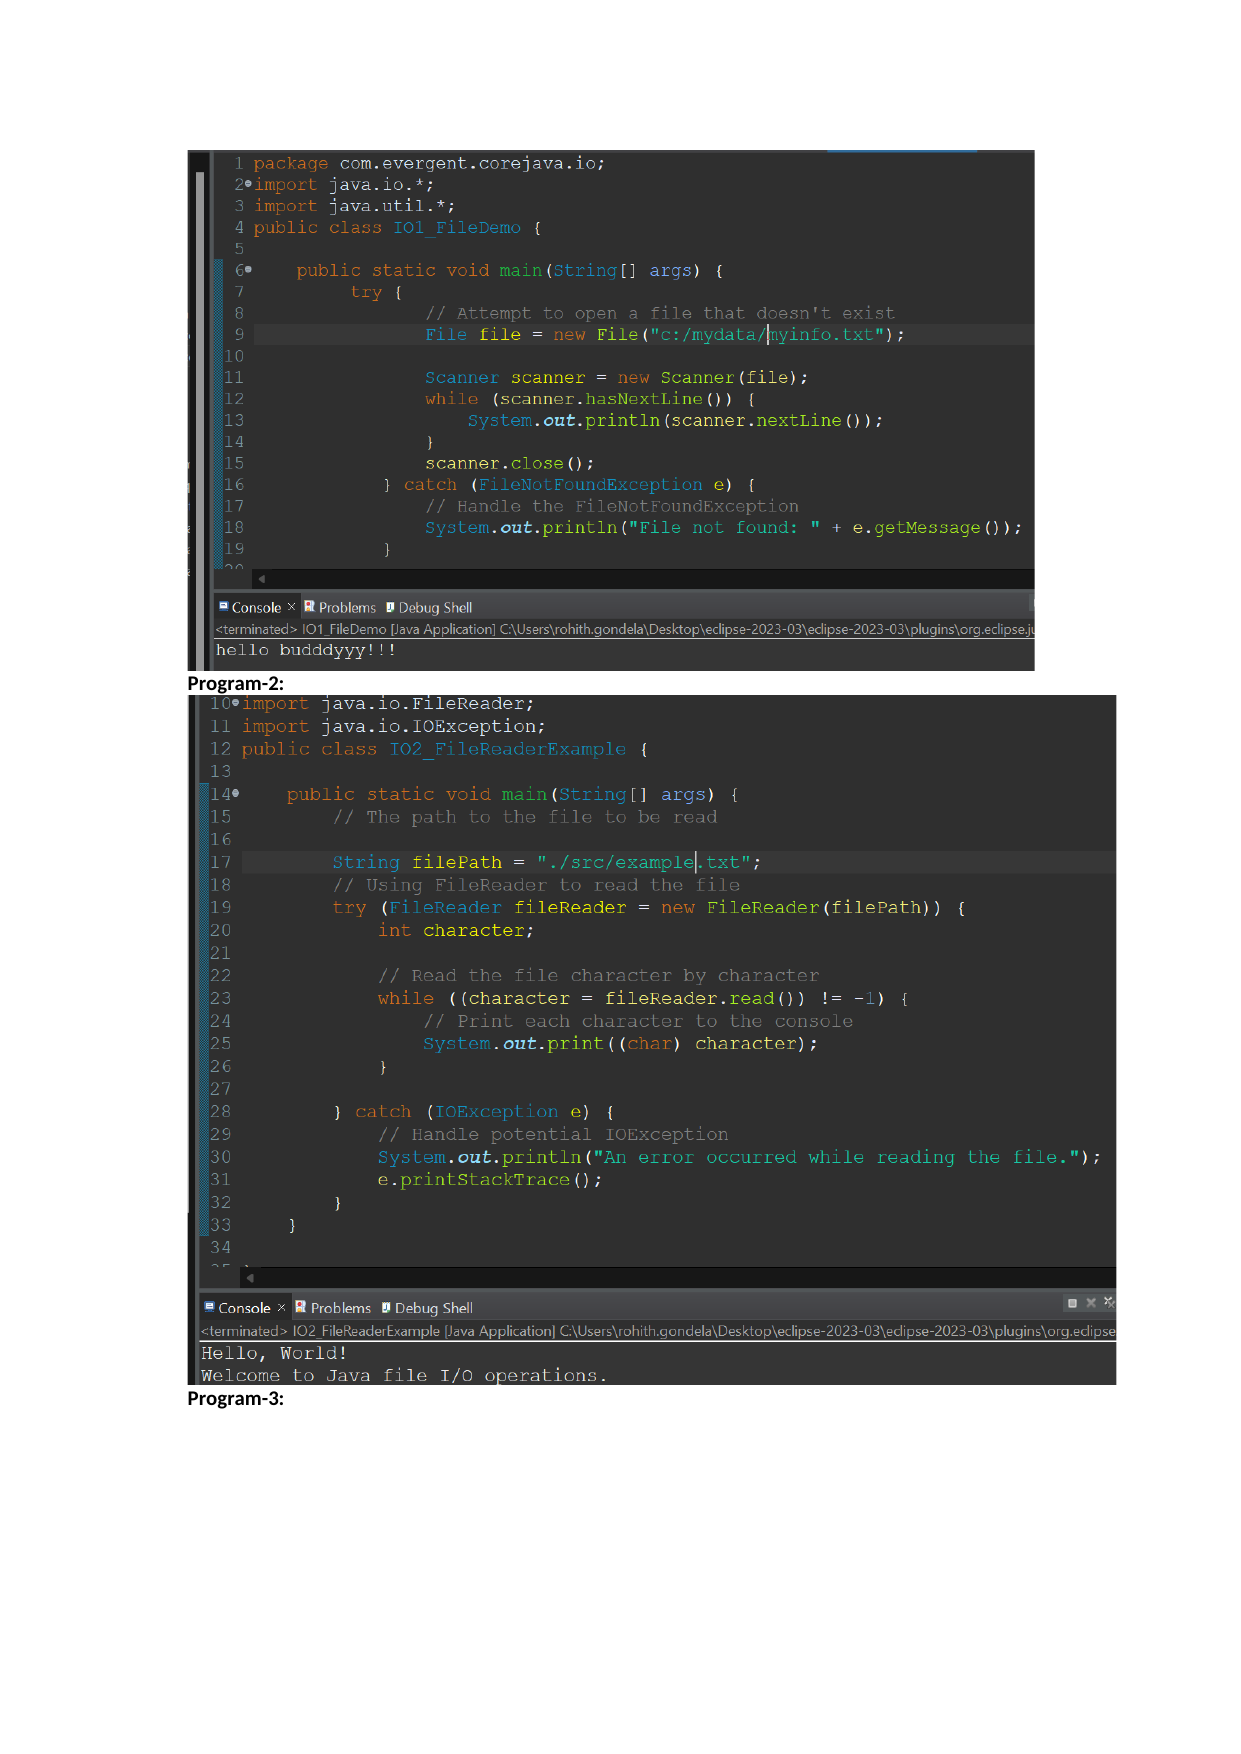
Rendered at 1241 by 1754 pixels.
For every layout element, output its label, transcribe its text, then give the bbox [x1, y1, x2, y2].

list Program-2: [187, 670, 1053, 695]
picture [187, 150, 1035, 671]
list Program-3: [187, 1385, 1053, 1410]
picture [187, 695, 1117, 1385]
